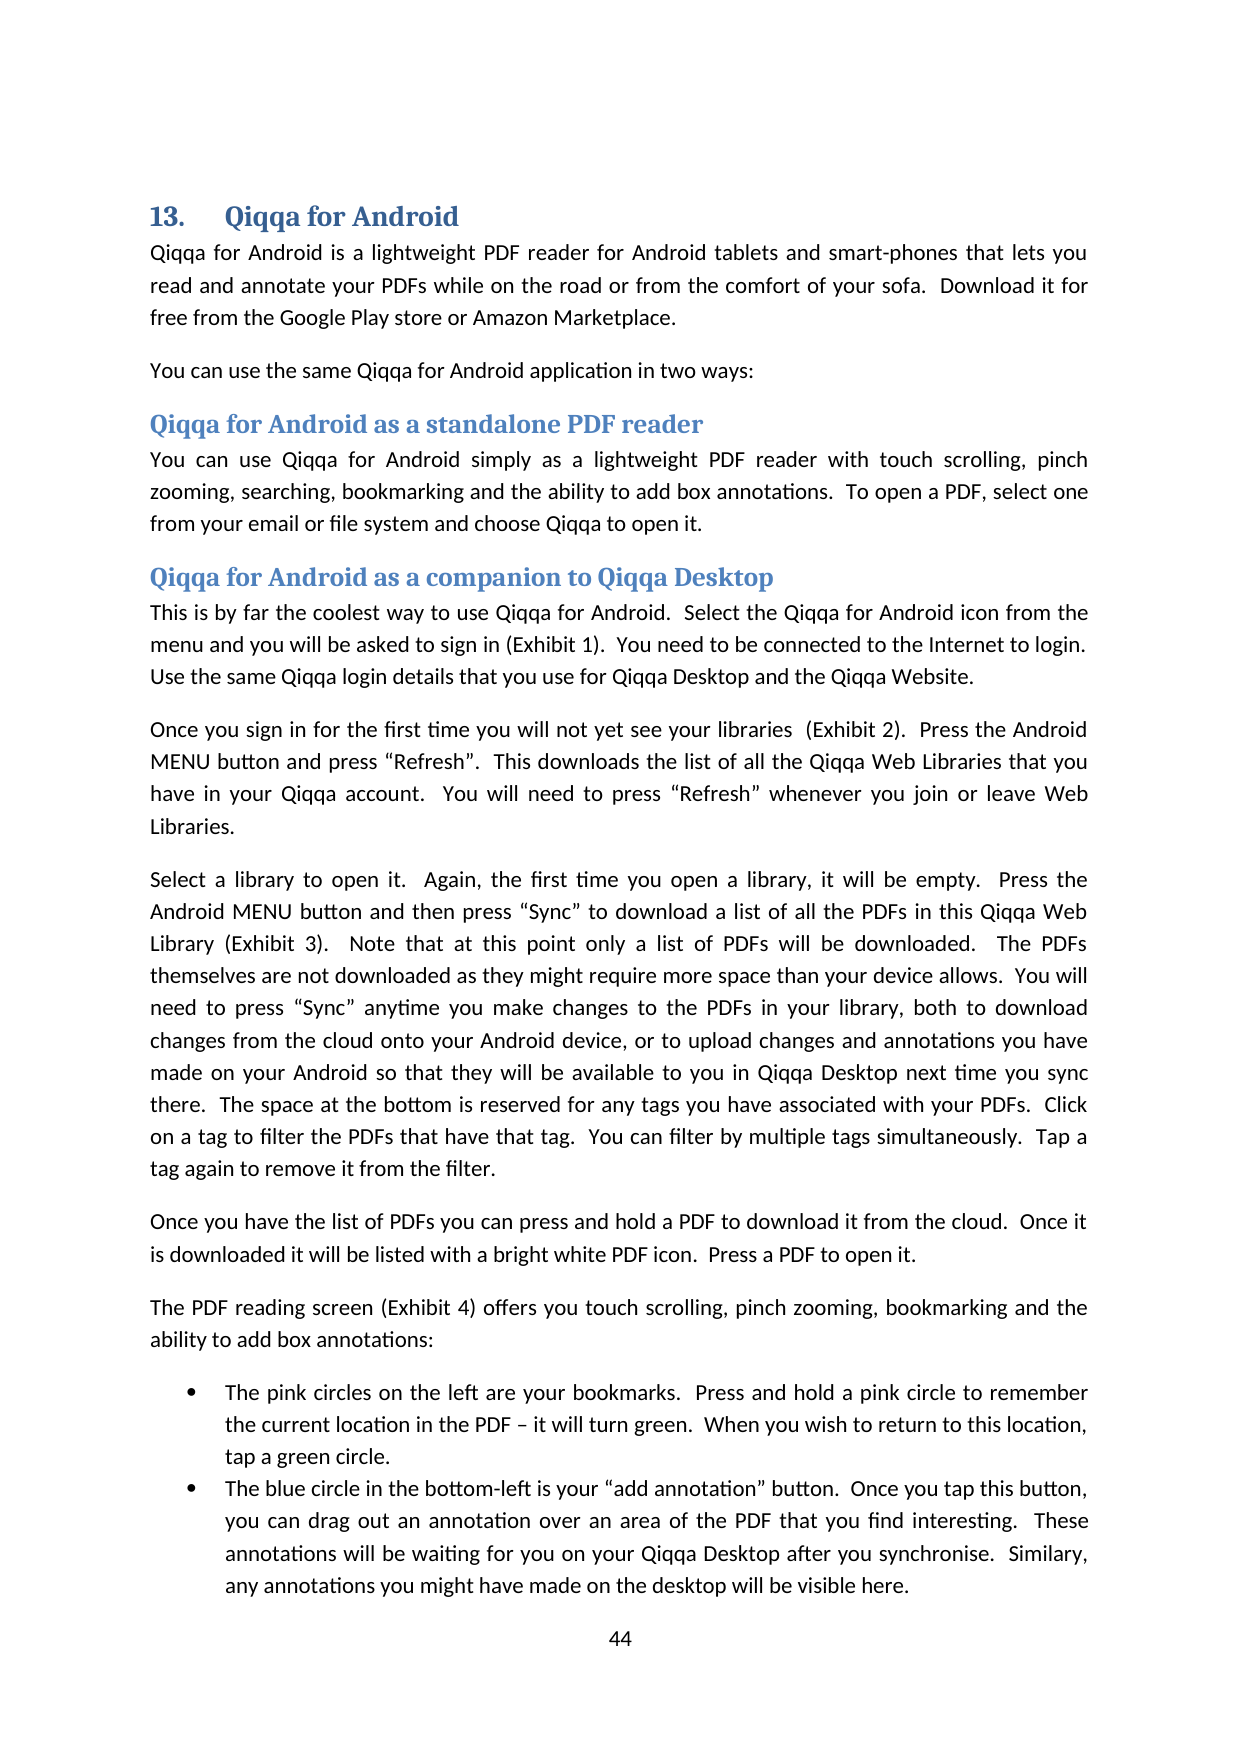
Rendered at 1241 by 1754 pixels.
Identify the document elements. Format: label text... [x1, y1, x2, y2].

text You can use Qiqqa for Android simply as a lightweight PDF reader with touch scrolling, pinch zooming, searching, bookmarking and the ability to add box annotations. To open a PDF, select one from your email or file system and choose Qiqqa to open it. [150, 445, 1090, 537]
text Once you sign in for the first time you will not yet see your libraries (Exhibit 2). Press the Android MENU button and press “Refresh”. This downloads the list of all the Qiqqa Web Libraries that you have in your Qiqqa account. You will need to press “Refresh” whenever you join or leave Web Libraries. [150, 715, 1090, 840]
text This is by far the coolest way to use Qiqqa for Android. Select the Qiqqa for Android icon from the menu and you will be asked to sign in (Exhibit 1). You need to be connected to the Internet to login. Use the same Qiqqa login details that you use for Qiqqa Desktop and the Qiqqa Website. [150, 598, 1090, 690]
text Once you have the list of PDFs you can press and hold a PDF to download it from the cloud. Once it is downloaded it will be listed with a bright white PDF icon. Press a PDF to open it. [150, 1207, 1090, 1268]
subtitle Qiqqa for Android [150, 200, 1090, 233]
text Select a library to open it. Again, the first time you open a library, it will be empty. Press the Android MENU button and then press “Sync” to download a list of all the PDFs in this Qiqqa Web Library (Exhibit 3). Note that at this point only a list of PDFs will be downloaded. The PDFs themselves are not downloaded as they might require more space than your device allows. You will need to press “Sync” anytime you make changes to the PDFs in your library, both to download changes from the cloud onto your Android device, or to upload changes and annotations you have made on your Android so that they will be available to you in Qiqqa Desktop next time you sync there. The space at the bottom is reserved for any tags you have associated with your PDFs. Click on a tag to filter the PDFs that have that tag. You can filter by multiple tags simultaneously. Tap a tag again to remove it from the filter. [150, 865, 1090, 1182]
subtitle Qiqqa for Android as a companion to Qiqqa Desktop [150, 562, 1090, 593]
subtitle Qiqqa for Android as a standalone PDF reader [150, 409, 1090, 440]
text You can use the same Qiqqa for Android application in two ways: [150, 356, 1090, 384]
list The blue circle in the bottom-left is your “add annotation” button. Once you tap this button, you can drag out an annotation over an area of the PDF that you find interesting. These annotations will be waiting for you on your Qiqqa Desktop after you synchronise. Similary, any annotations you might have made on the desktop will be visible here. [187, 1474, 1090, 1599]
text Qiqqa for Android is a lightweight PDF reader for Android tablets and smart-phones that lets you read and annotate your PDFs while on the road or from the comfort of your sofa. Download it for free from the Google Play store or Amazon Marketplace. [150, 238, 1090, 331]
text The PDF reading screen (Exhibit 4) offers you touch scrolling, pinch zooming, bookmarking and the ability to add box annotations: [150, 1293, 1090, 1353]
list The pink circles on the left are your bookmarks. Press and hold a pink circle to remember the current location in the PDF – it will turn green. When you wish to return to this location, tap a green circle. [187, 1378, 1090, 1470]
